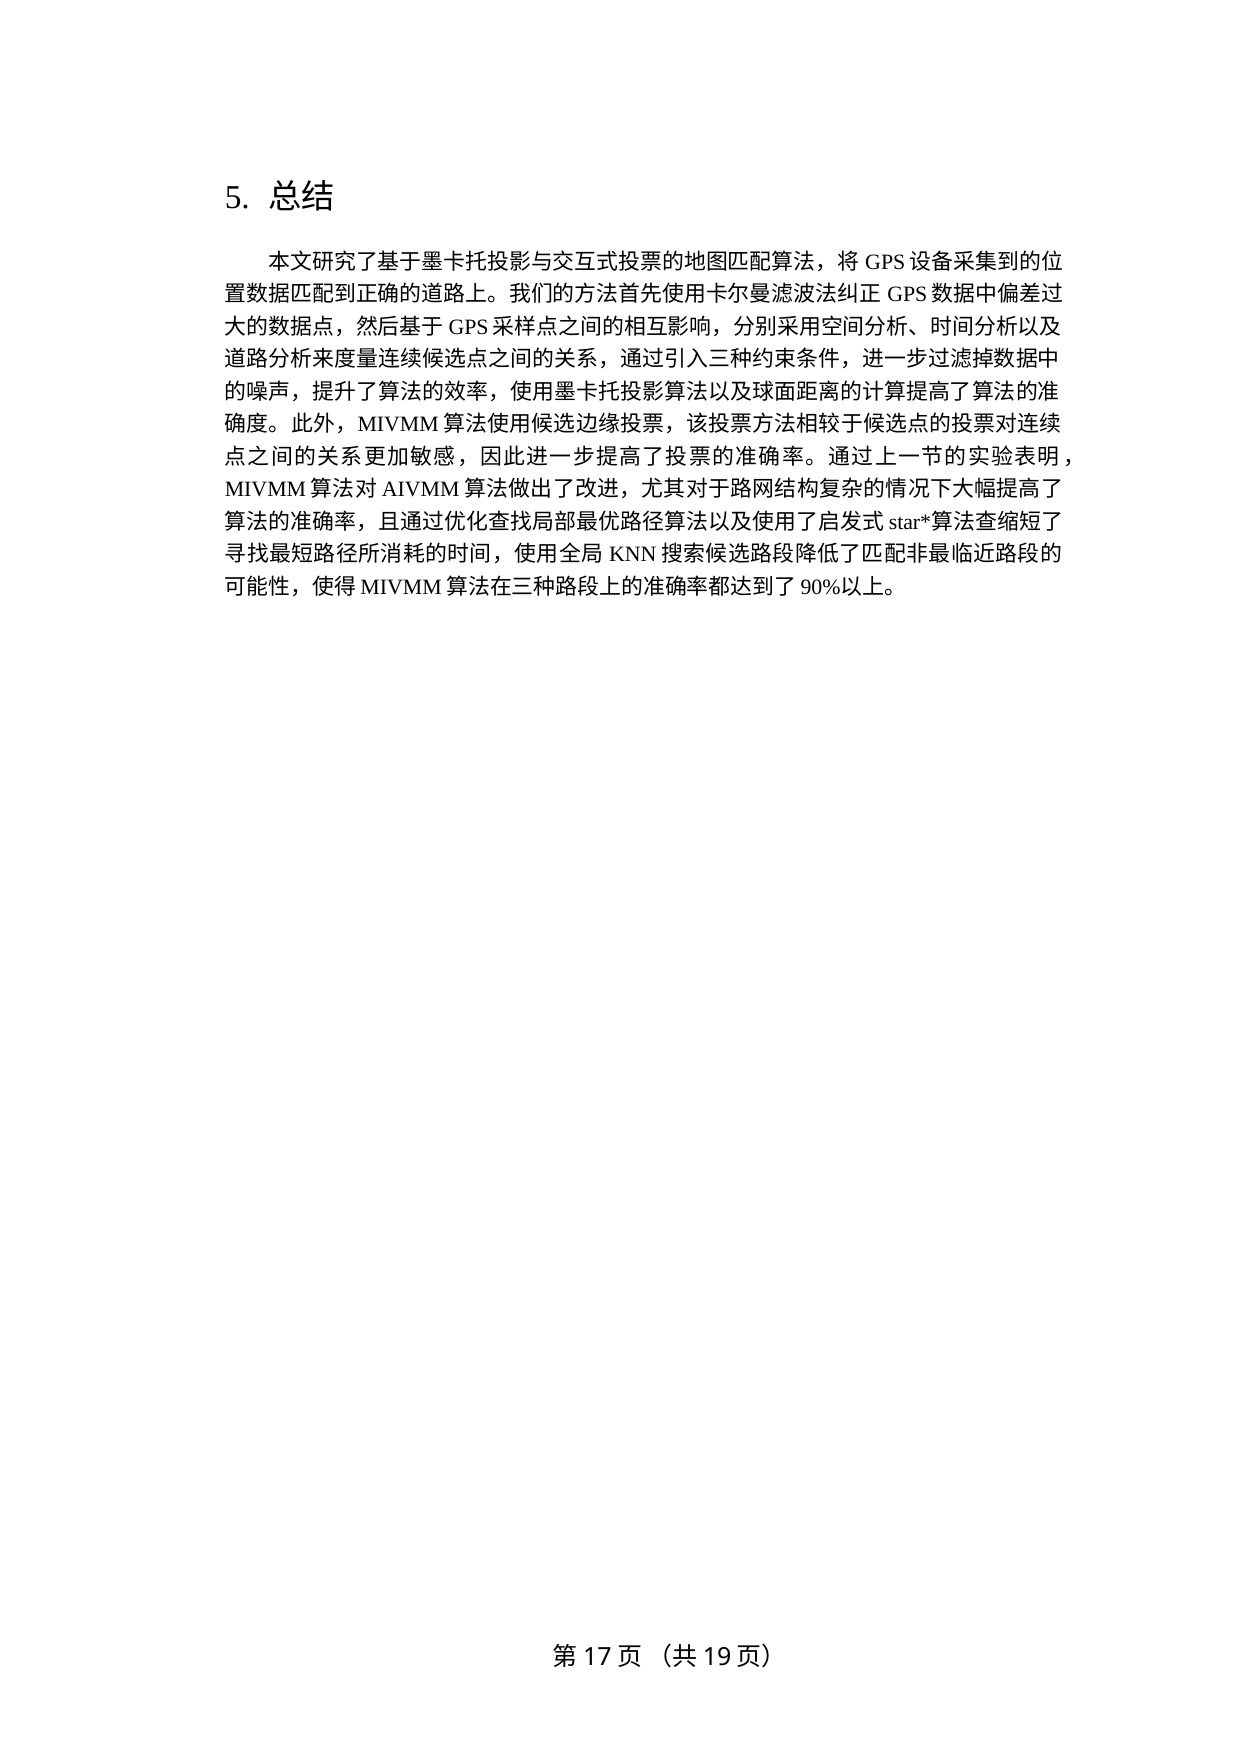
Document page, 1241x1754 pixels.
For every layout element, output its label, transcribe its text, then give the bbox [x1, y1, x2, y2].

text 本文研究了基于墨卡托投影与交互式投票的地图匹配算法，将GPS设备采集到的位置数据匹配到正确的道路上。我们的方法首先使用卡尔曼滤波法纠正GPS数据中偏差过大的数据点，然后基于GPS采样点之间的相互影响，分别采用空间分析、时间分析以及道路分析来度量连续候选点之间的关系，通过引入三种约束条件，进一步过滤掉数据中的噪声，提升了算法的效率，使用墨卡托投影算法以及球面距离的计算提高了算法的准确度。此外，MIVMM算法使用候选边缘投票，该投票方法相较于候选点的投票对连续点之间的关系更加敏感，因此进一步提高了投票的准确率。通过上一节的实验表明，MIVMM算法对AIVMM算法做出了改进，尤其对于路网结构复杂的情况下大幅提高了算法的准确率，且通过优化查找局部最优路径算法以及使用了启发式star*算法查缩短了寻找最短路径所消耗的时间，使用全局KNN搜索候选路段降低了匹配非最临近路段的可能性，使得MIVMM算法在三种路段上的准确率都达到了90%以上。 [224, 243, 1063, 601]
subtitle 总结 [224, 162, 1063, 227]
